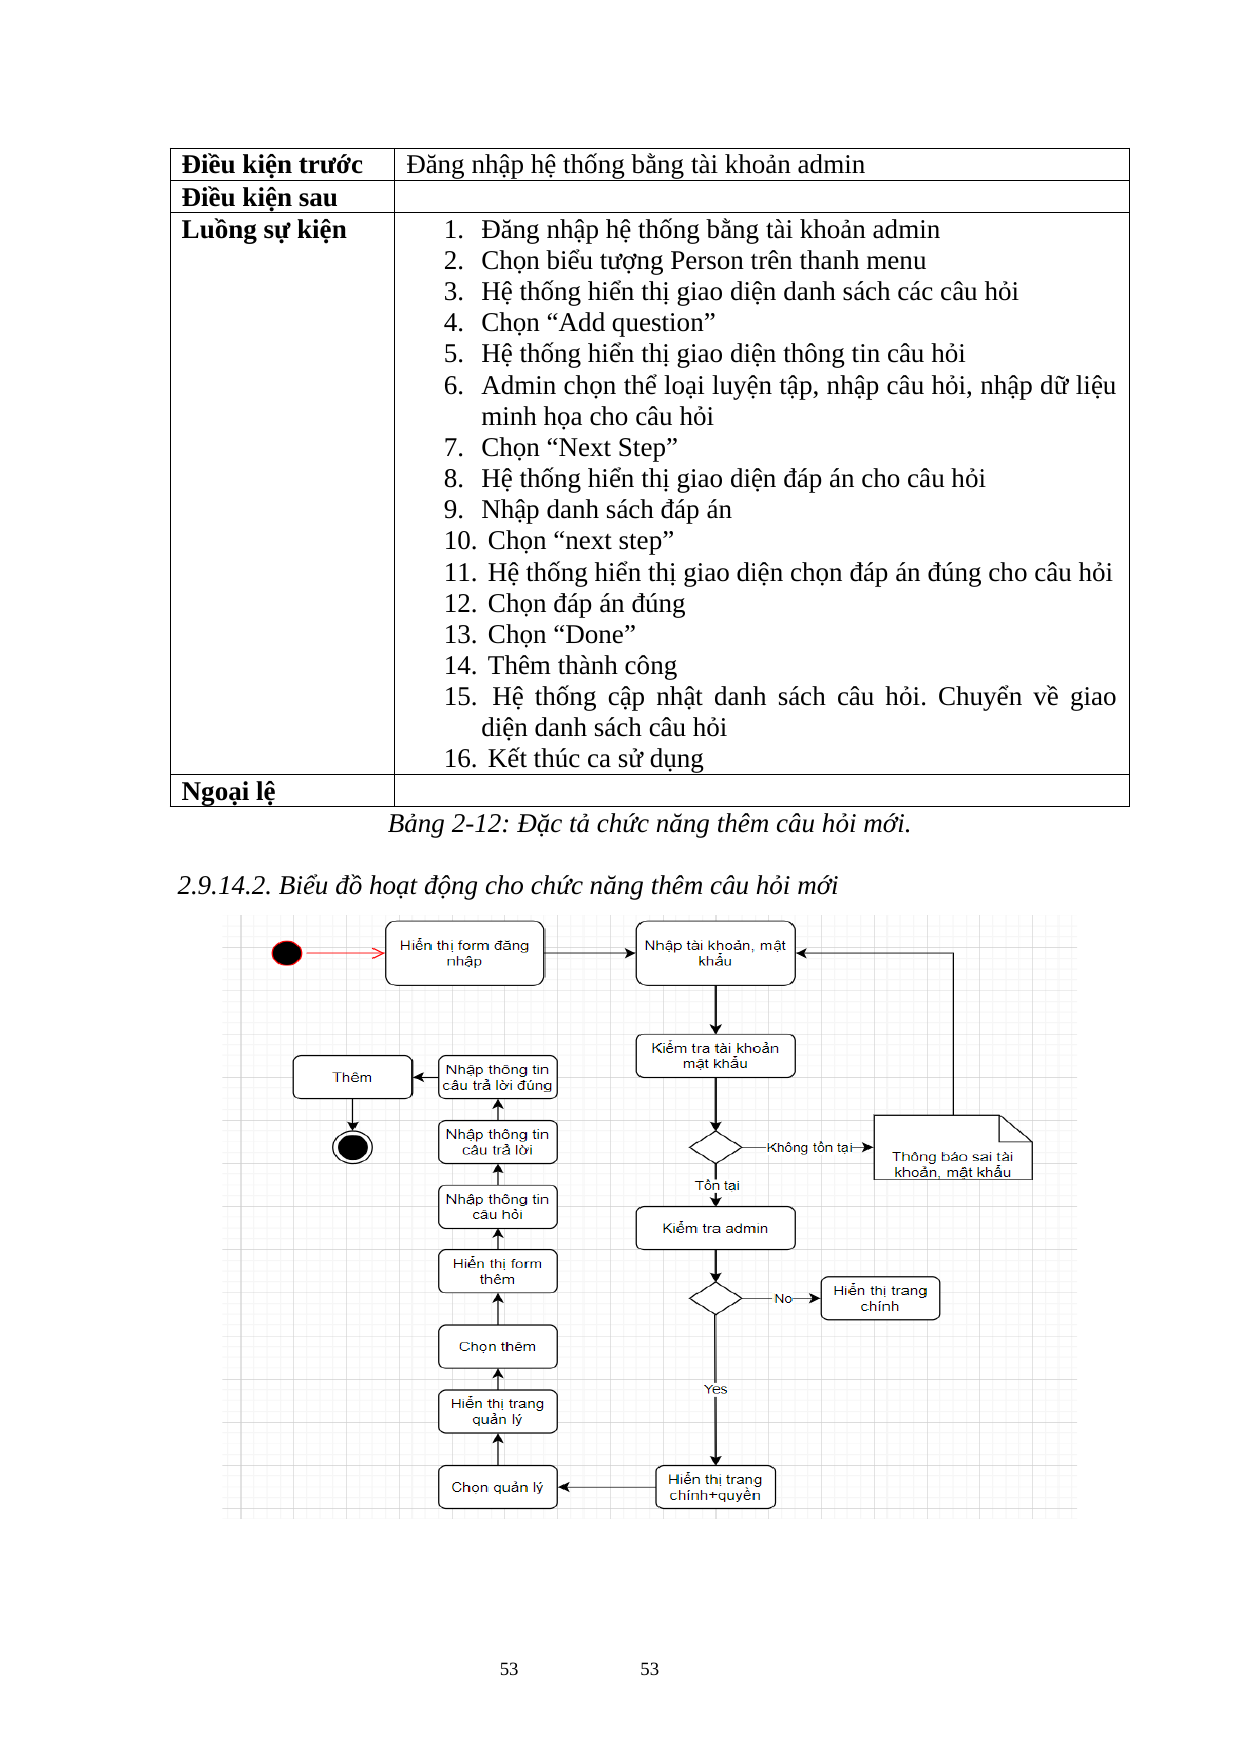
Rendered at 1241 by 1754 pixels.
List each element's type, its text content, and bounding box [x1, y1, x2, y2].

subtitle 2.9.14.2. Biểu đồ hoạt động cho chức năng thêm câu hỏi mới [177, 869, 1122, 900]
table_cell Đăng nhập hệ thống bằng tài khoản admin Chọn biểu tượng Person trên thanh menu Hệ thống hiển thị giao diện danh sách các câu hỏi Chọn “Add question” Hệ thống hiển thị giao diện thông tin câu hỏi Admin chọn thể loại luyện tập, nhập câu hỏi, nhập dữ liệu minh họa cho câu hỏi Chọn “Next Step” Hệ thống hiển thị giao diện đáp án cho câu hỏi Nhập danh sách đáp án Chọn “next step” Hệ thống hiển thị giao diện chọn đáp án đúng cho câu hỏi Chọn đáp án đúng Chọn “Done” Thêm thành công Hệ thống cập nhật danh sách câu hỏi. Chuyển về giao diện danh sách câu hỏi Kết thúc ca sử dụng [395, 213, 1129, 774]
table_cell Điều kiện trước [171, 149, 394, 180]
table_cell Ngoại lệ [171, 775, 394, 806]
table_cell Điều kiện sau [171, 181, 394, 212]
text Bảng 2-12: Đặc tả chức năng thêm câu hỏi mới. [177, 807, 1122, 838]
table_cell [395, 775, 1129, 806]
table_cell Đăng nhập hệ thống bằng tài khoản admin [395, 149, 1129, 180]
table_cell [395, 181, 1129, 212]
picture [222, 915, 1078, 1519]
table_cell Luồng sự kiện [171, 213, 394, 774]
